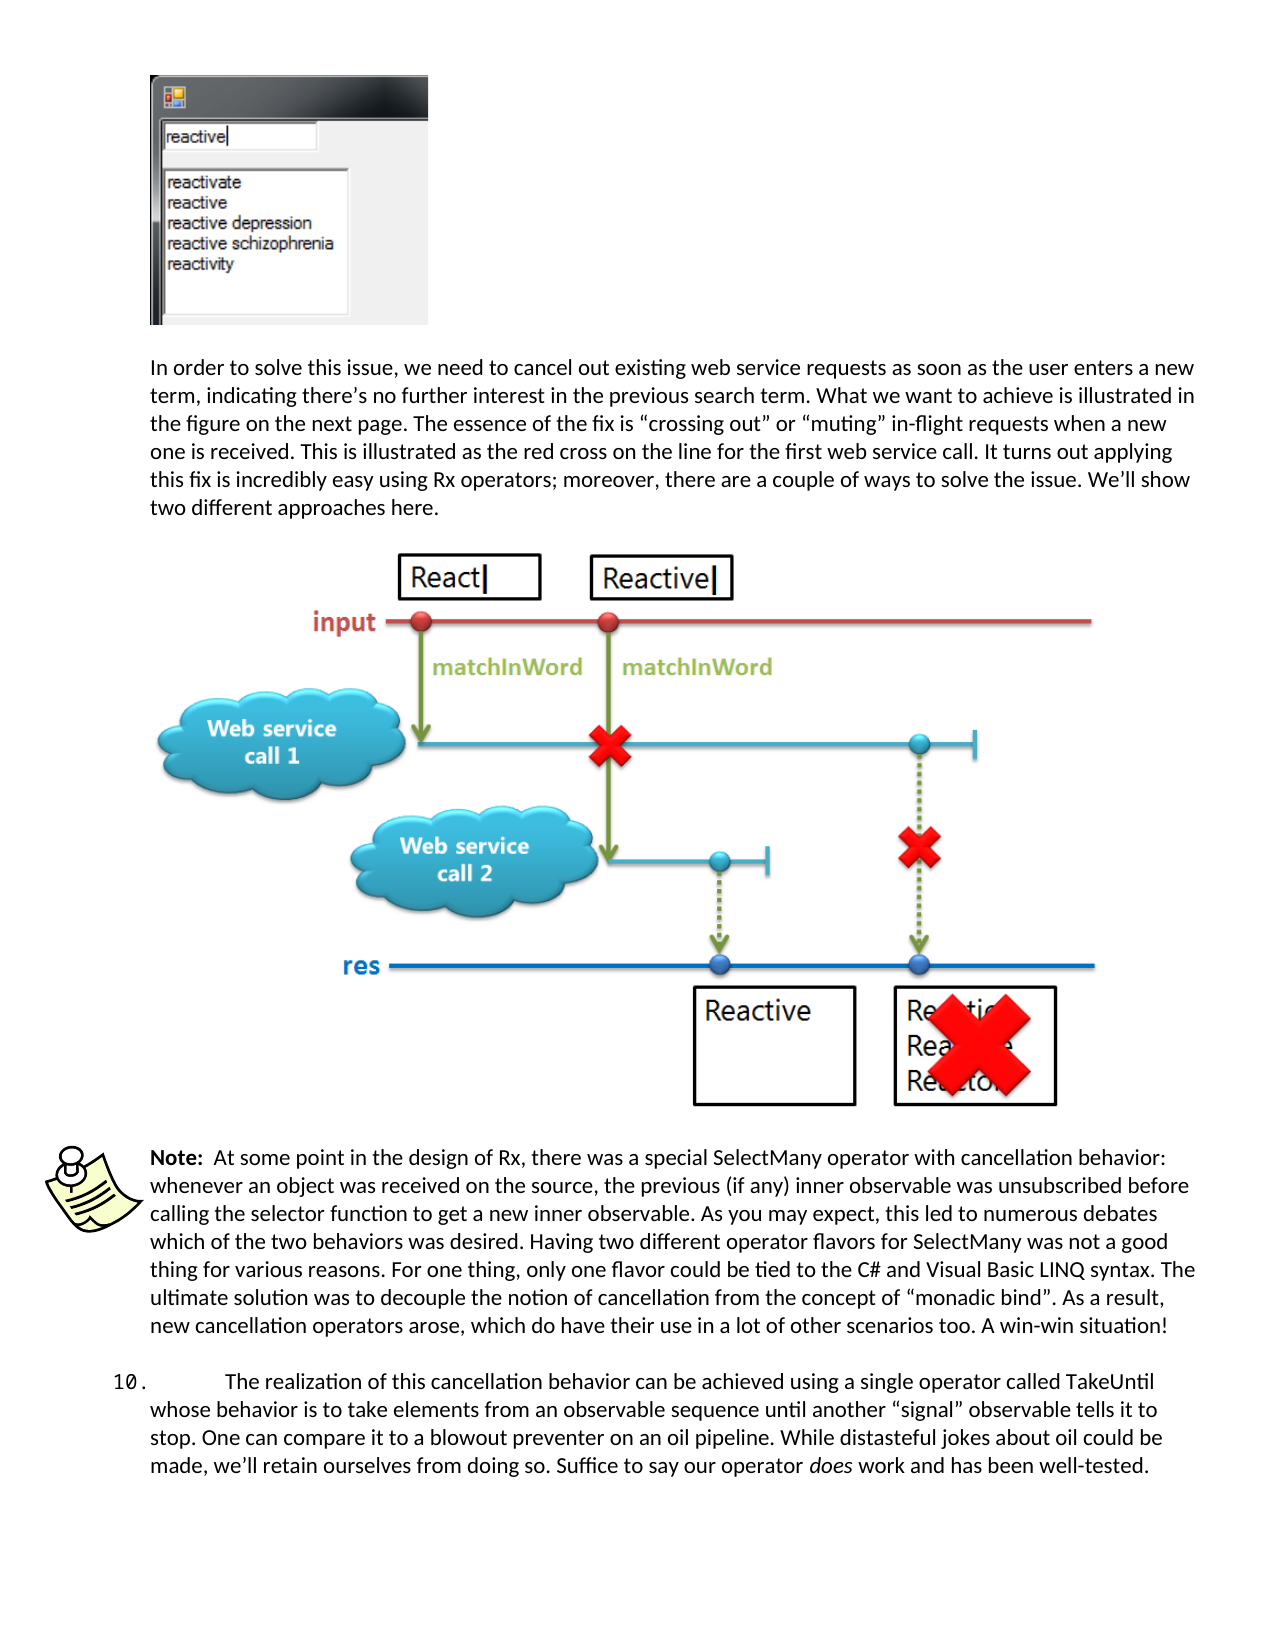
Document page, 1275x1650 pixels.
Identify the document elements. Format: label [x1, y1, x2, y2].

picture [150, 75, 429, 325]
picture [150, 549, 1100, 1115]
list [112, 1367, 1200, 1507]
list [112, 75, 1200, 1367]
